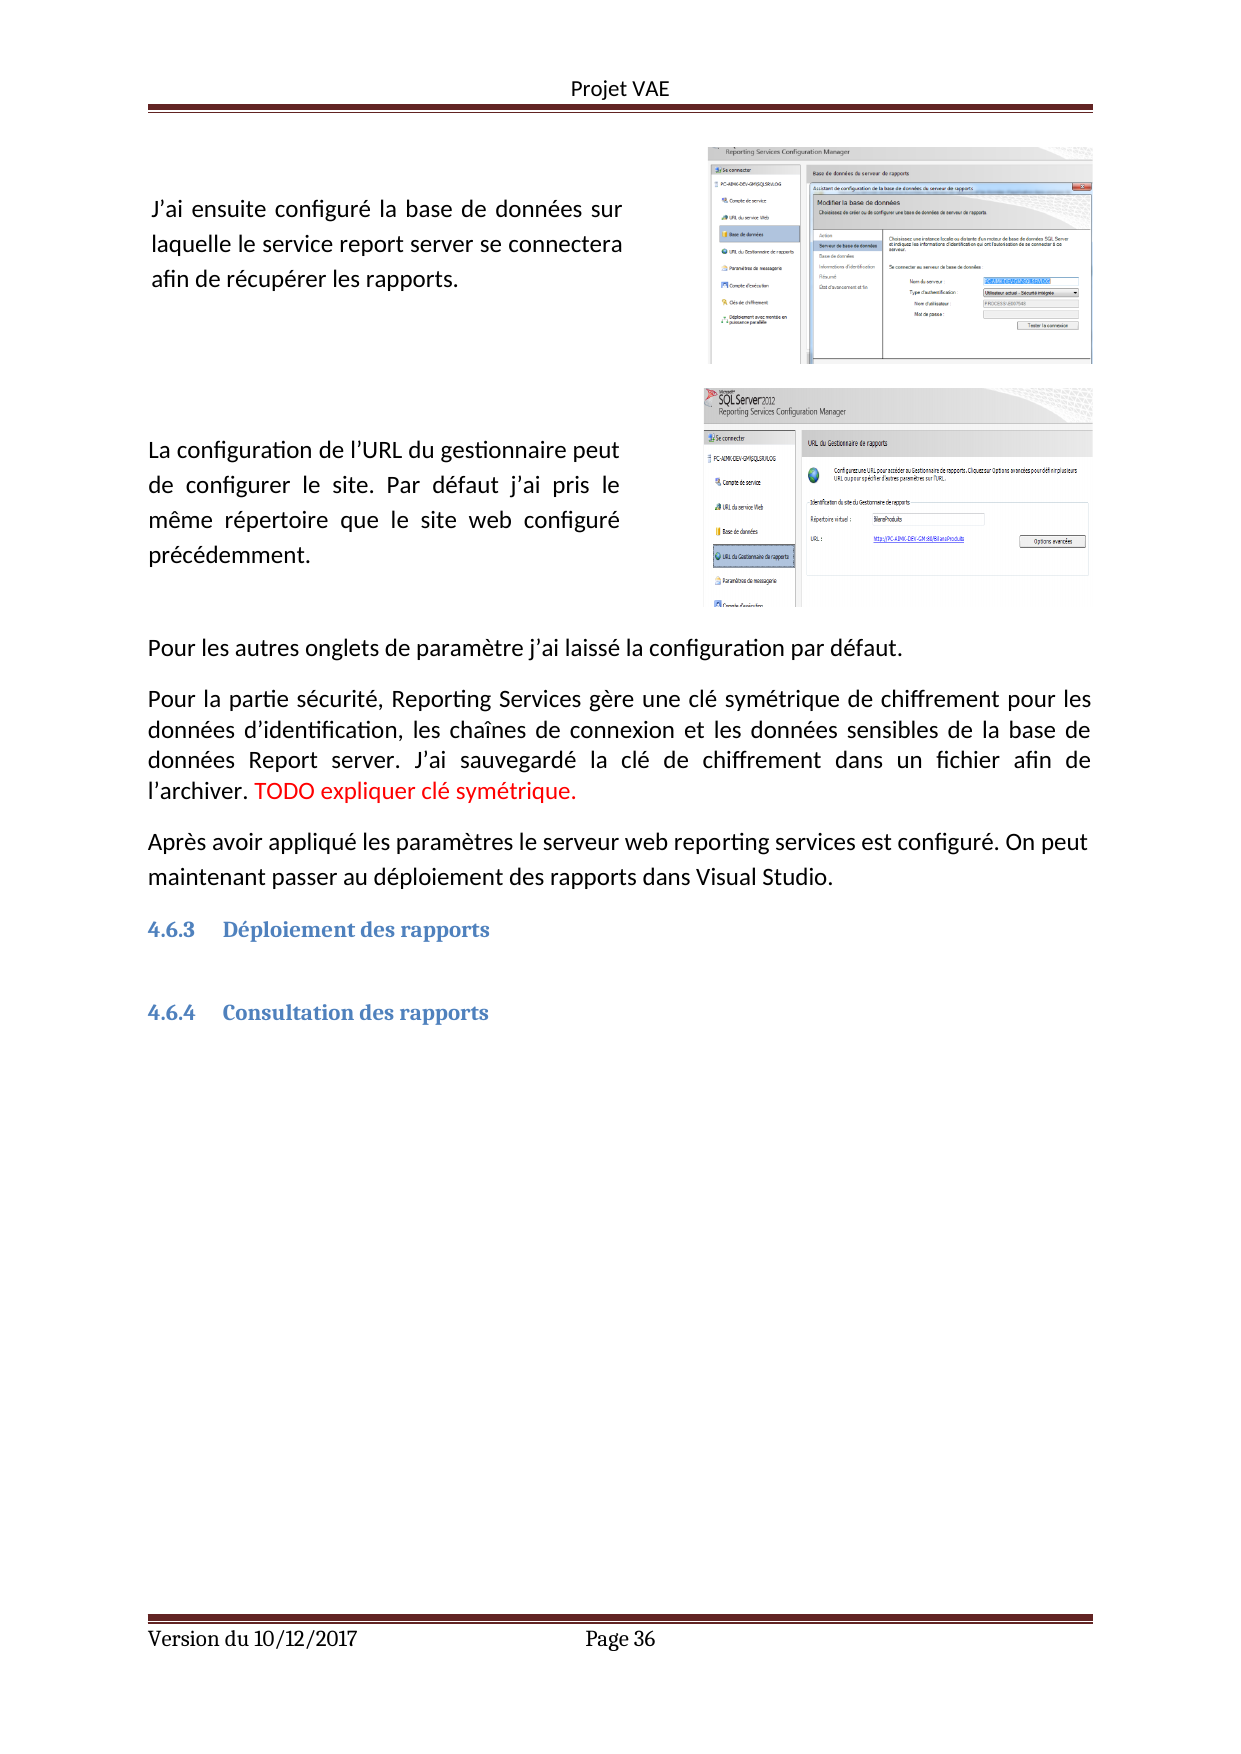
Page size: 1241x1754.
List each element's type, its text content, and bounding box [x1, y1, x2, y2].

text Pour la partie sécurité, Reporting Services gère une clé symétrique de chiffrement pour les données d’identification, les chaînes de connexion et les données sensibles de la base de données Report server. J’ai sauvegardé la clé de chiffrement dans un fichier afin de l’archiver. TODO expliquer clé symétrique. [148, 683, 1093, 805]
subtitle Déploiement des rapports [148, 917, 1093, 943]
picture [707, 147, 1093, 364]
subtitle Consultation des rapports [148, 1000, 1093, 1027]
text Après avoir appliqué les paramètres le serveur web reporting services est configuré. On peut maintenant passer au déploiement des rapports dans Visual Studio. [148, 826, 1093, 892]
text Pour les autres onglets de paramètre j’ai laissé la configuration par défaut. [148, 632, 1093, 662]
picture [703, 388, 1093, 607]
